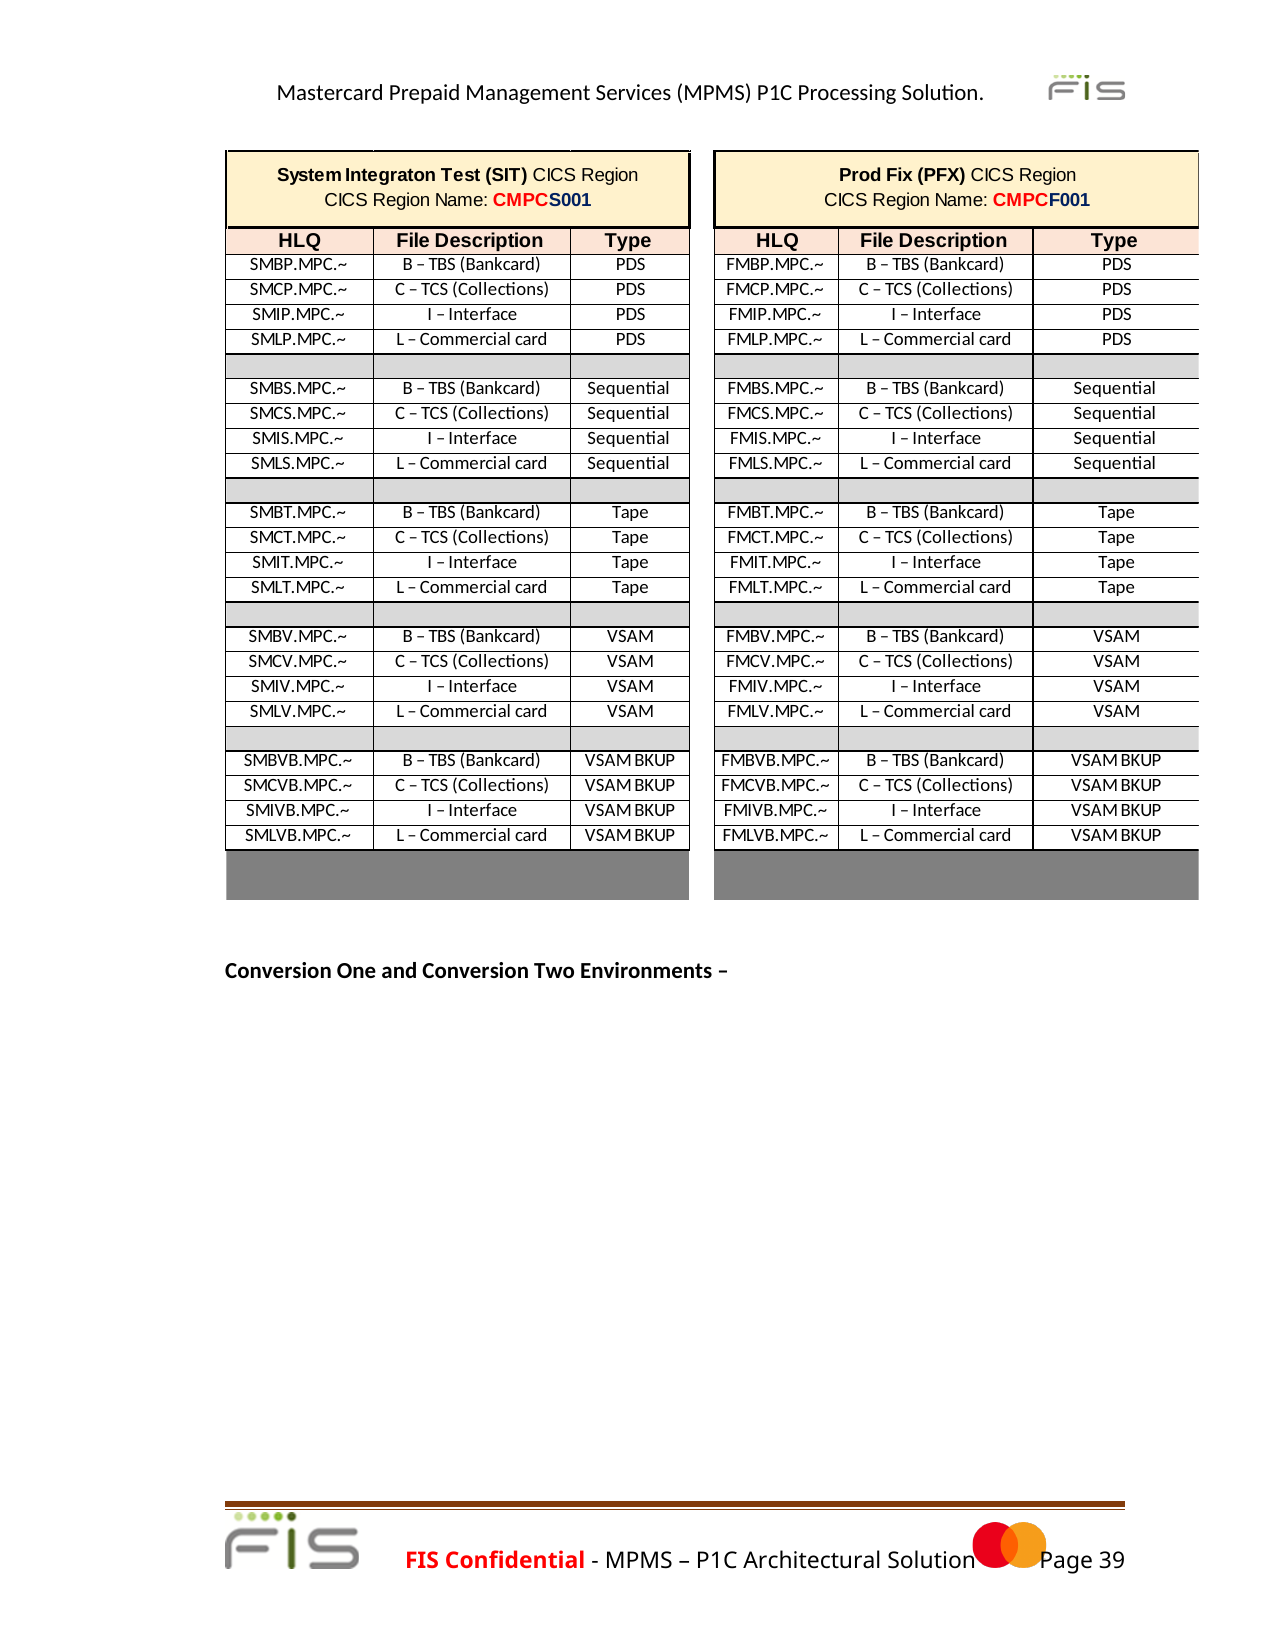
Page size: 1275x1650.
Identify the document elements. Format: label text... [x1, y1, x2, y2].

picture [1048, 75, 1125, 100]
text Conversion One and Conversion Two Environments – [225, 957, 1125, 984]
picture [972, 1522, 1047, 1568]
picture [225, 1512, 359, 1569]
